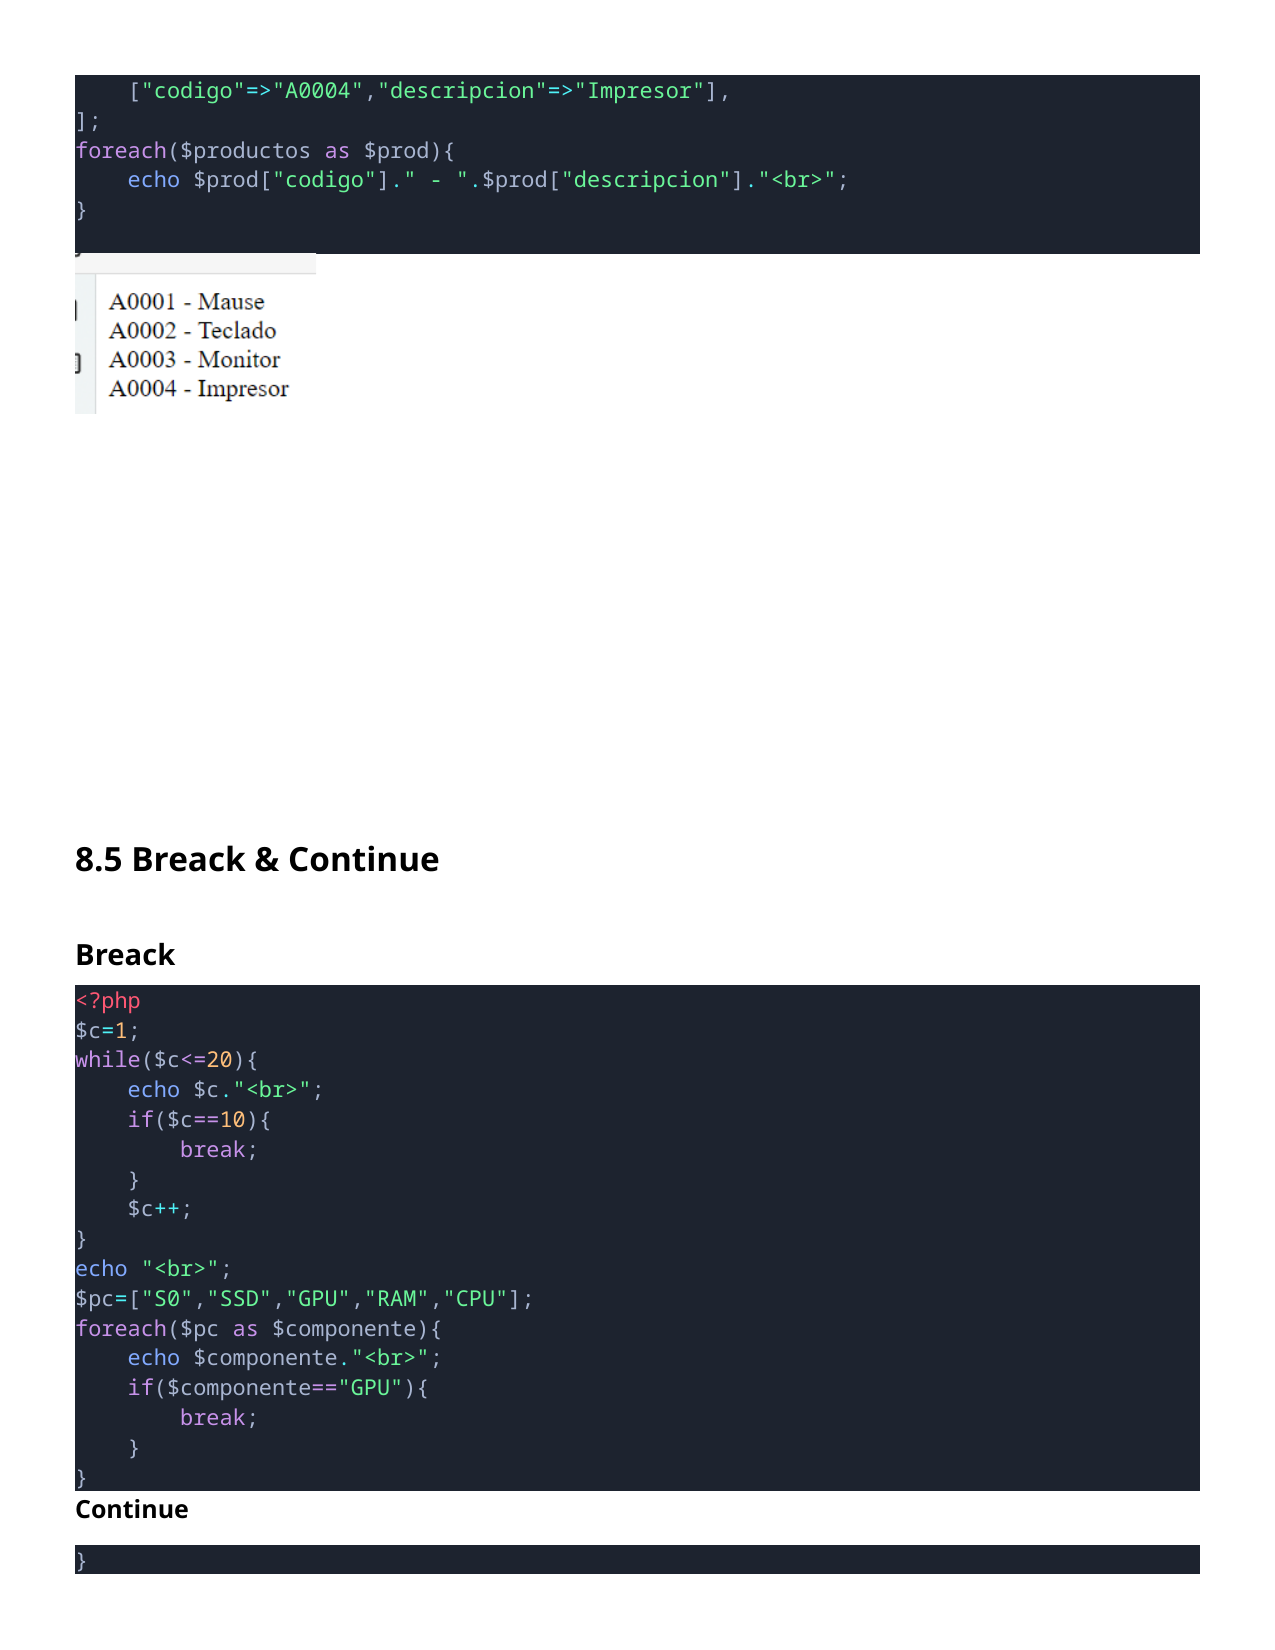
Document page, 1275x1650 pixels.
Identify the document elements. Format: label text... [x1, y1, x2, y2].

text foreach($productos as $prod){ [75, 134, 1200, 164]
subtitle 8.5 Breack & Continue Breack [75, 836, 1200, 973]
text echo "<br>"; [75, 1253, 1200, 1283]
text Continue [75, 1491, 1200, 1525]
text } [75, 1462, 1200, 1491]
text ["codigo"=>"A0004","descripcion"=>"Impresor"], [75, 75, 1200, 105]
text } [75, 1432, 1200, 1462]
text } [75, 1223, 1200, 1253]
text break; [75, 1402, 1200, 1432]
text <?php [75, 985, 1200, 1015]
text echo $prod["codigo"]." - ".$prod["descripcion"]."<br>"; [75, 164, 1200, 194]
text $c++; [75, 1193, 1200, 1223]
text echo $componente."<br>"; [75, 1342, 1200, 1372]
text ]; [75, 105, 1200, 134]
text while($c<=20){ [75, 1044, 1200, 1074]
text echo $c."<br>"; [75, 1074, 1200, 1104]
picture [75, 253, 317, 414]
text if($c==10){ [75, 1104, 1200, 1134]
text } [75, 194, 1200, 224]
text $pc=["S0","SSD","GPU","RAM","CPU"]; [75, 1283, 1200, 1313]
text } [75, 1164, 1200, 1193]
text foreach($pc as $componente){ [75, 1313, 1200, 1342]
text } [75, 1545, 1200, 1574]
text break; [75, 1134, 1200, 1164]
text if($componente=="GPU"){ [75, 1372, 1200, 1402]
text $c=1; [75, 1015, 1200, 1044]
